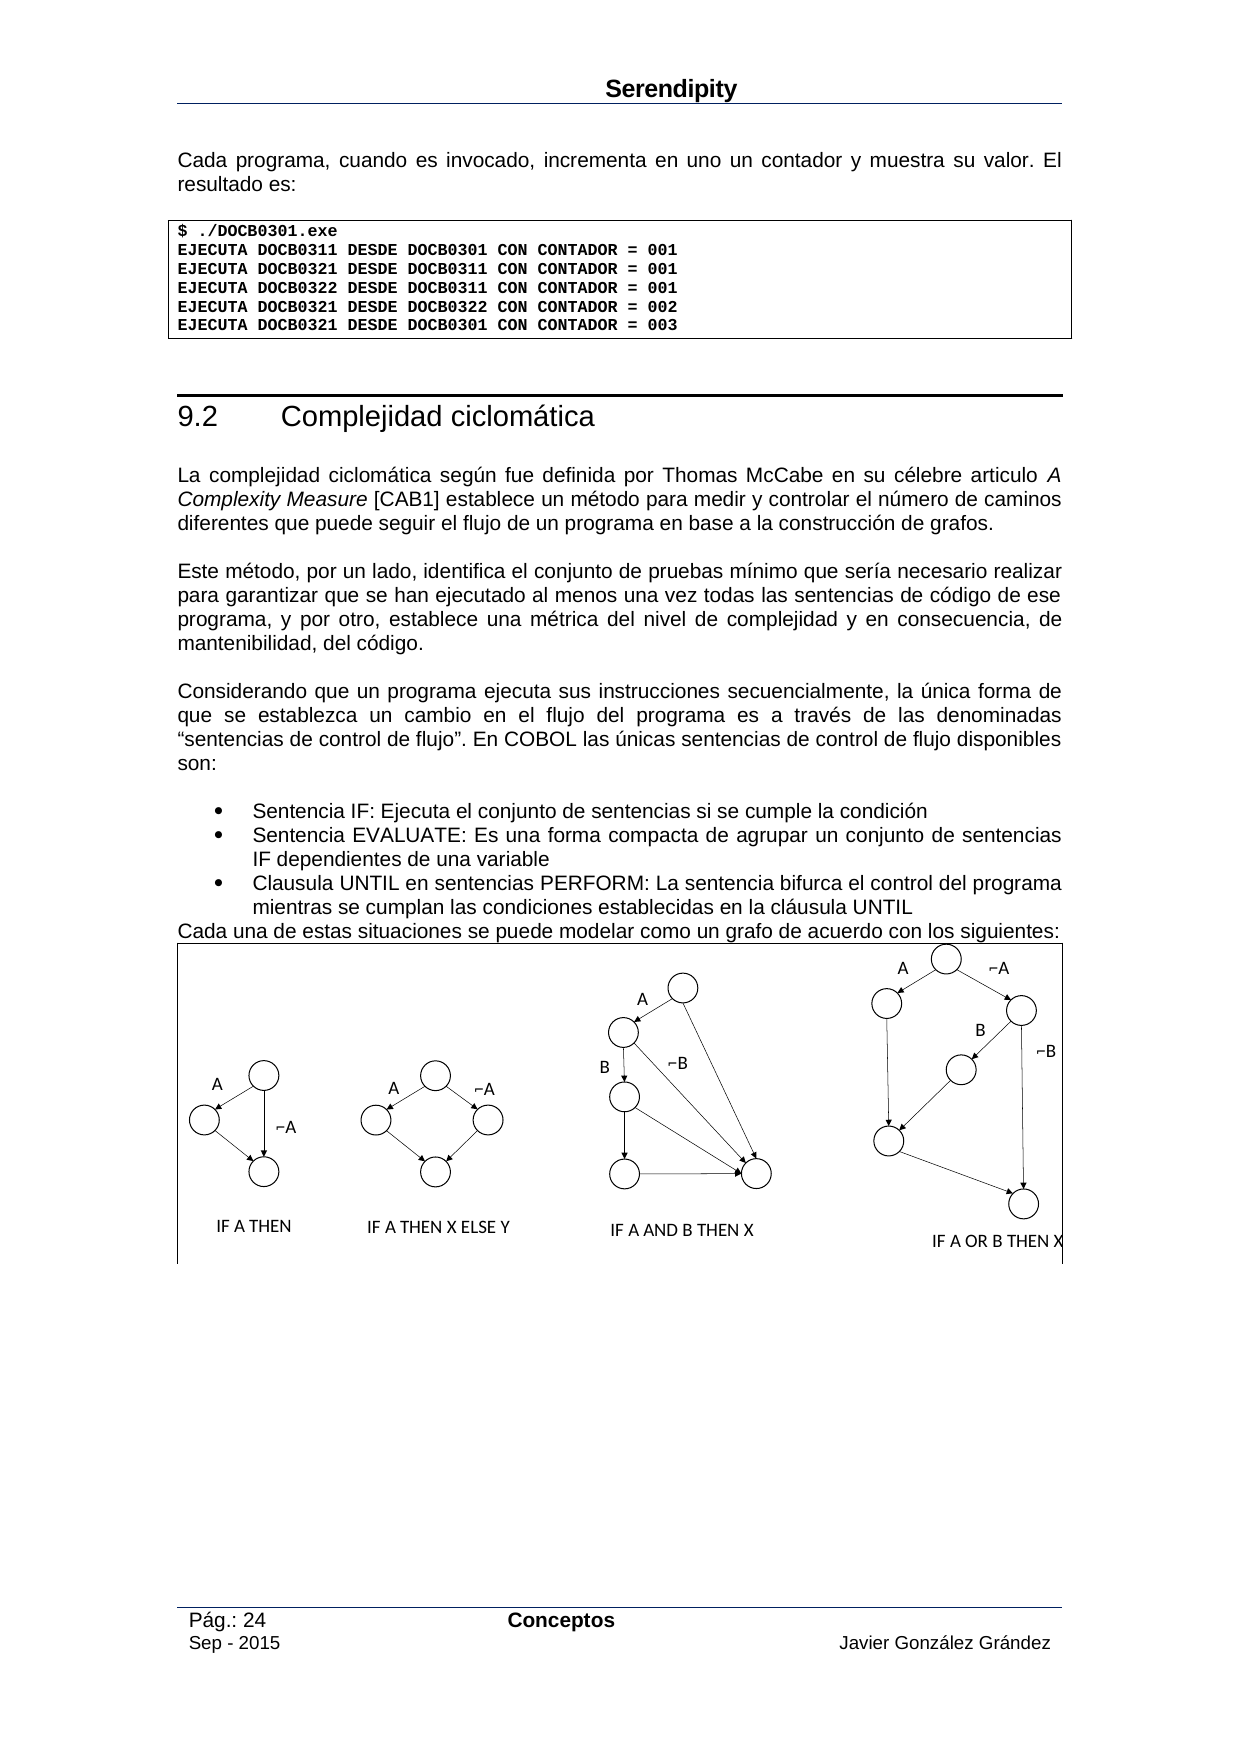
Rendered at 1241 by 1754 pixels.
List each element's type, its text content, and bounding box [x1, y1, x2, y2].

text EJECUTA DOCB0321 DESDE DOCB0311 CON CONTADOR = 001 [177, 260, 1063, 279]
text $ ./DOCB0301.exe [169, 221, 1071, 242]
subtitle Complejidad ciclomática [177, 397, 1063, 433]
text EJECUTA DOCB0321 DESDE DOCB0322 CON CONTADOR = 002 [177, 298, 1063, 314]
text La complejidad ciclomática según fue definida por Thomas McCabe en su célebre articulo A Complexity Measure [CAB1] establece un método para medir y controlar el número de caminos diferentes que puede seguir el flujo de un programa en base a la construcción de grafos. [177, 463, 1063, 535]
text EJECUTA DOCB0322 DESDE DOCB0311 CON CONTADOR = 001 [177, 279, 1063, 298]
text EJECUTA DOCB0311 DESDE DOCB0301 CON CONTADOR = 001 [177, 242, 1063, 260]
list Clausula UNTIL en sentencias PERFORM: La sentencia bifurca el control del programa mientras se cumplan las condiciones establecidas en la cláusula UNTIL [215, 871, 1063, 919]
list Sentencia EVALUATE: Es una forma compacta de agrupar un conjunto de sentencias IF dependientes de una variable [215, 823, 1063, 871]
text Este método, por un lado, identifica el conjunto de pruebas mínimo que sería necesario realizar para garantizar que se han ejecutado al menos una vez todas las sentencias de código de ese programa, y por otro, establece una métrica del nivel de complejidad y en consecuencia, de mantenibilidad, del código. [177, 559, 1063, 655]
list Sentencia IF: Ejecuta el conjunto de sentencias si se cumple la condición [215, 798, 1063, 823]
text Cada programa, cuando es invocado, incrementa en uno un contador y muestra su valor. El resultado es: [177, 148, 1063, 196]
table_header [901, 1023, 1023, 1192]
text Considerando que un programa ejecuta sus instrucciones secuencialmente, la única forma de que se establezca un cambio en el flujo del programa es a través de las denominadas “sentencias de control de flujo”. En COBOL las únicas sentencias de control de flujo disponibles son: [177, 679, 1063, 774]
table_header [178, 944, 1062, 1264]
text EJECUTA DOCB0321 DESDE DOCB0301 CON CONTADOR = 003 [169, 314, 1071, 338]
text Cada una de estas situaciones se puede modelar como un grafo de acuerdo con los siguientes: [177, 919, 1063, 943]
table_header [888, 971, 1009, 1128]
